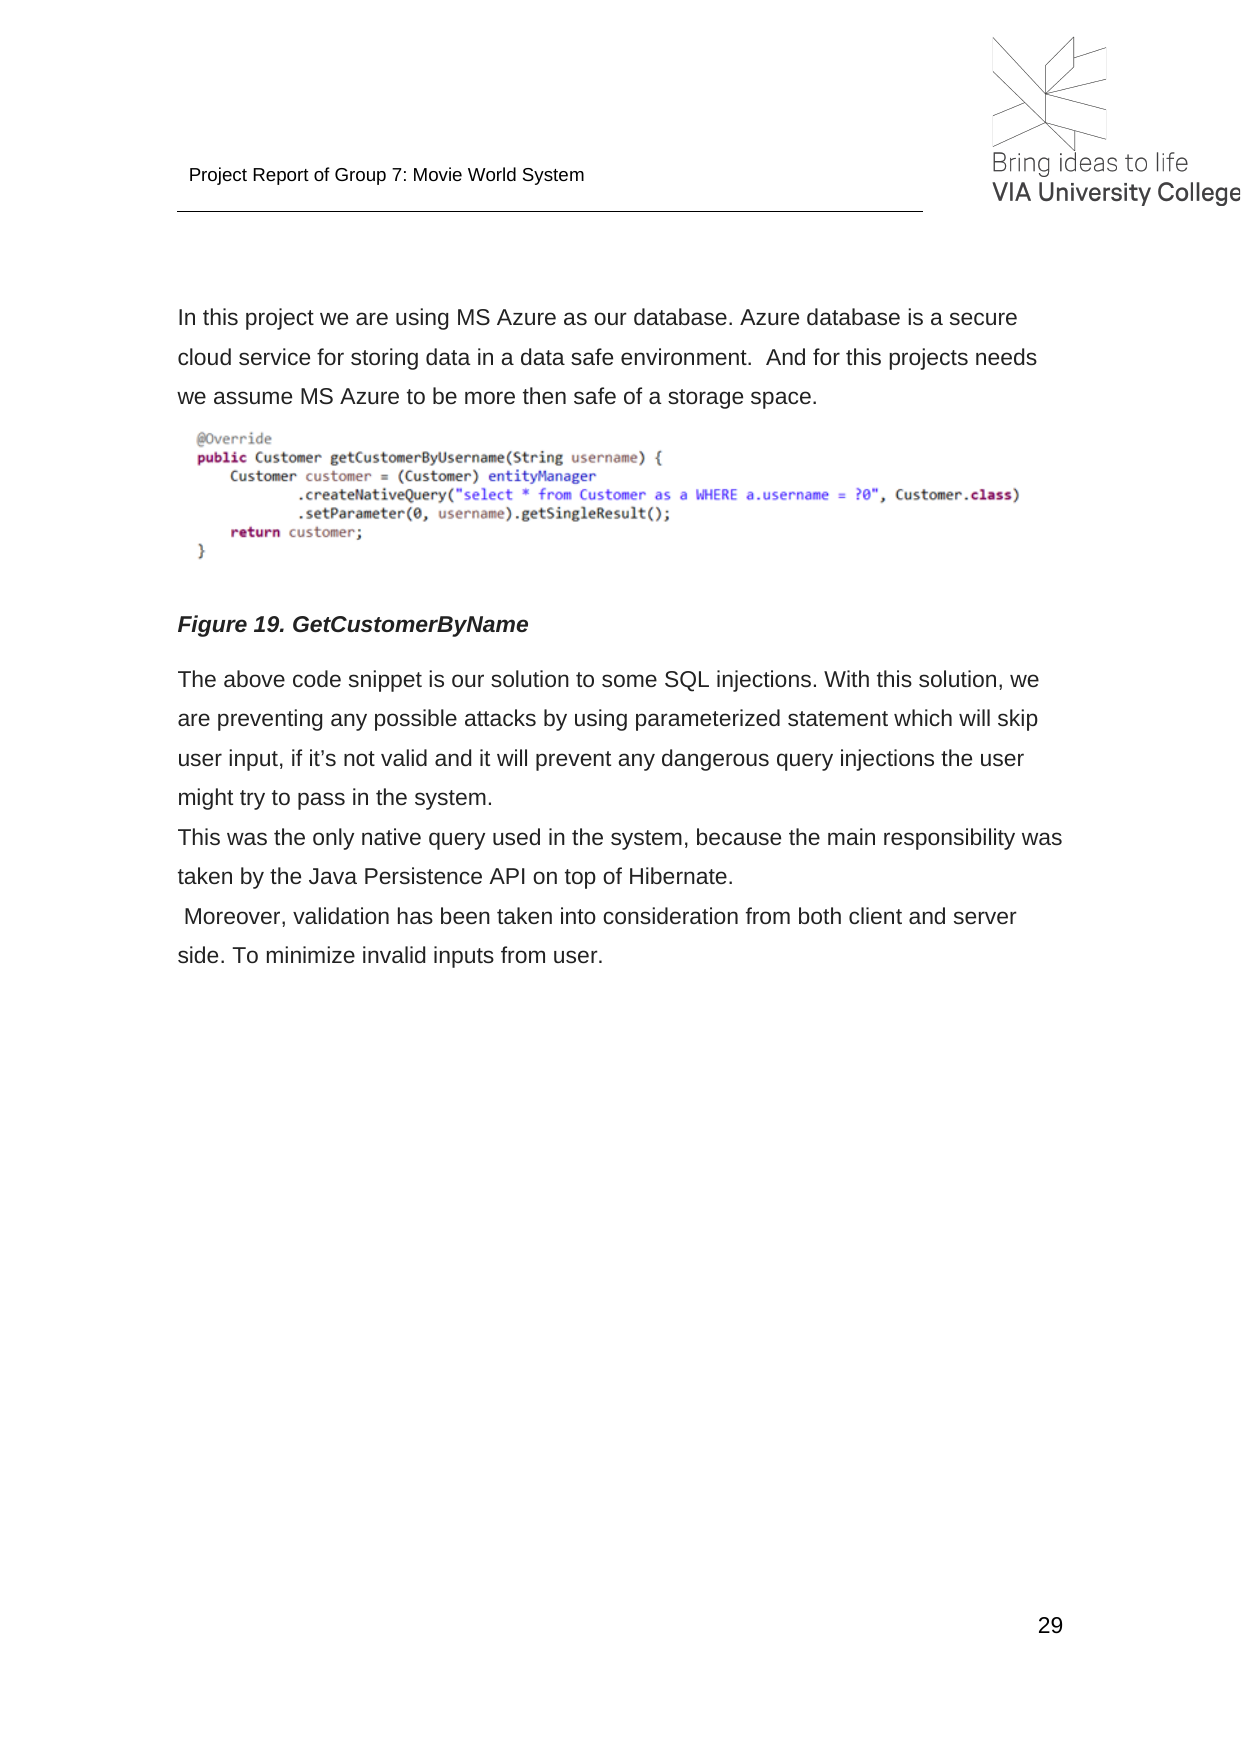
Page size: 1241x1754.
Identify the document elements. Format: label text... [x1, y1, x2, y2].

picture [177, 428, 1063, 605]
picture [991, 36, 1241, 206]
text The above code snippet is our solution to some SQL injections. With this solution, we are preventing any possible attacks by using parameterized statement which will skip user input, if it’s not valid and it will prevent any dangerous query injections the user might try to pass in the system. [177, 666, 1063, 811]
text This was the only native query used in the system, because the main responsibility was taken by the Java Persistence API on top of Hibernate. [177, 824, 1063, 889]
text Moreover, validation has been taken into consideration from both client and server side. To minimize invalid inputs from user. [177, 903, 1063, 968]
text In this project we are using MS Azure as our database. Azure database is a secure cloud service for storing data in a data safe environment. And for this projects needs we assume MS Azure to be more then safe of a storage space. [177, 304, 1063, 409]
text Figure 19. GetCustomerByName [177, 611, 1063, 637]
